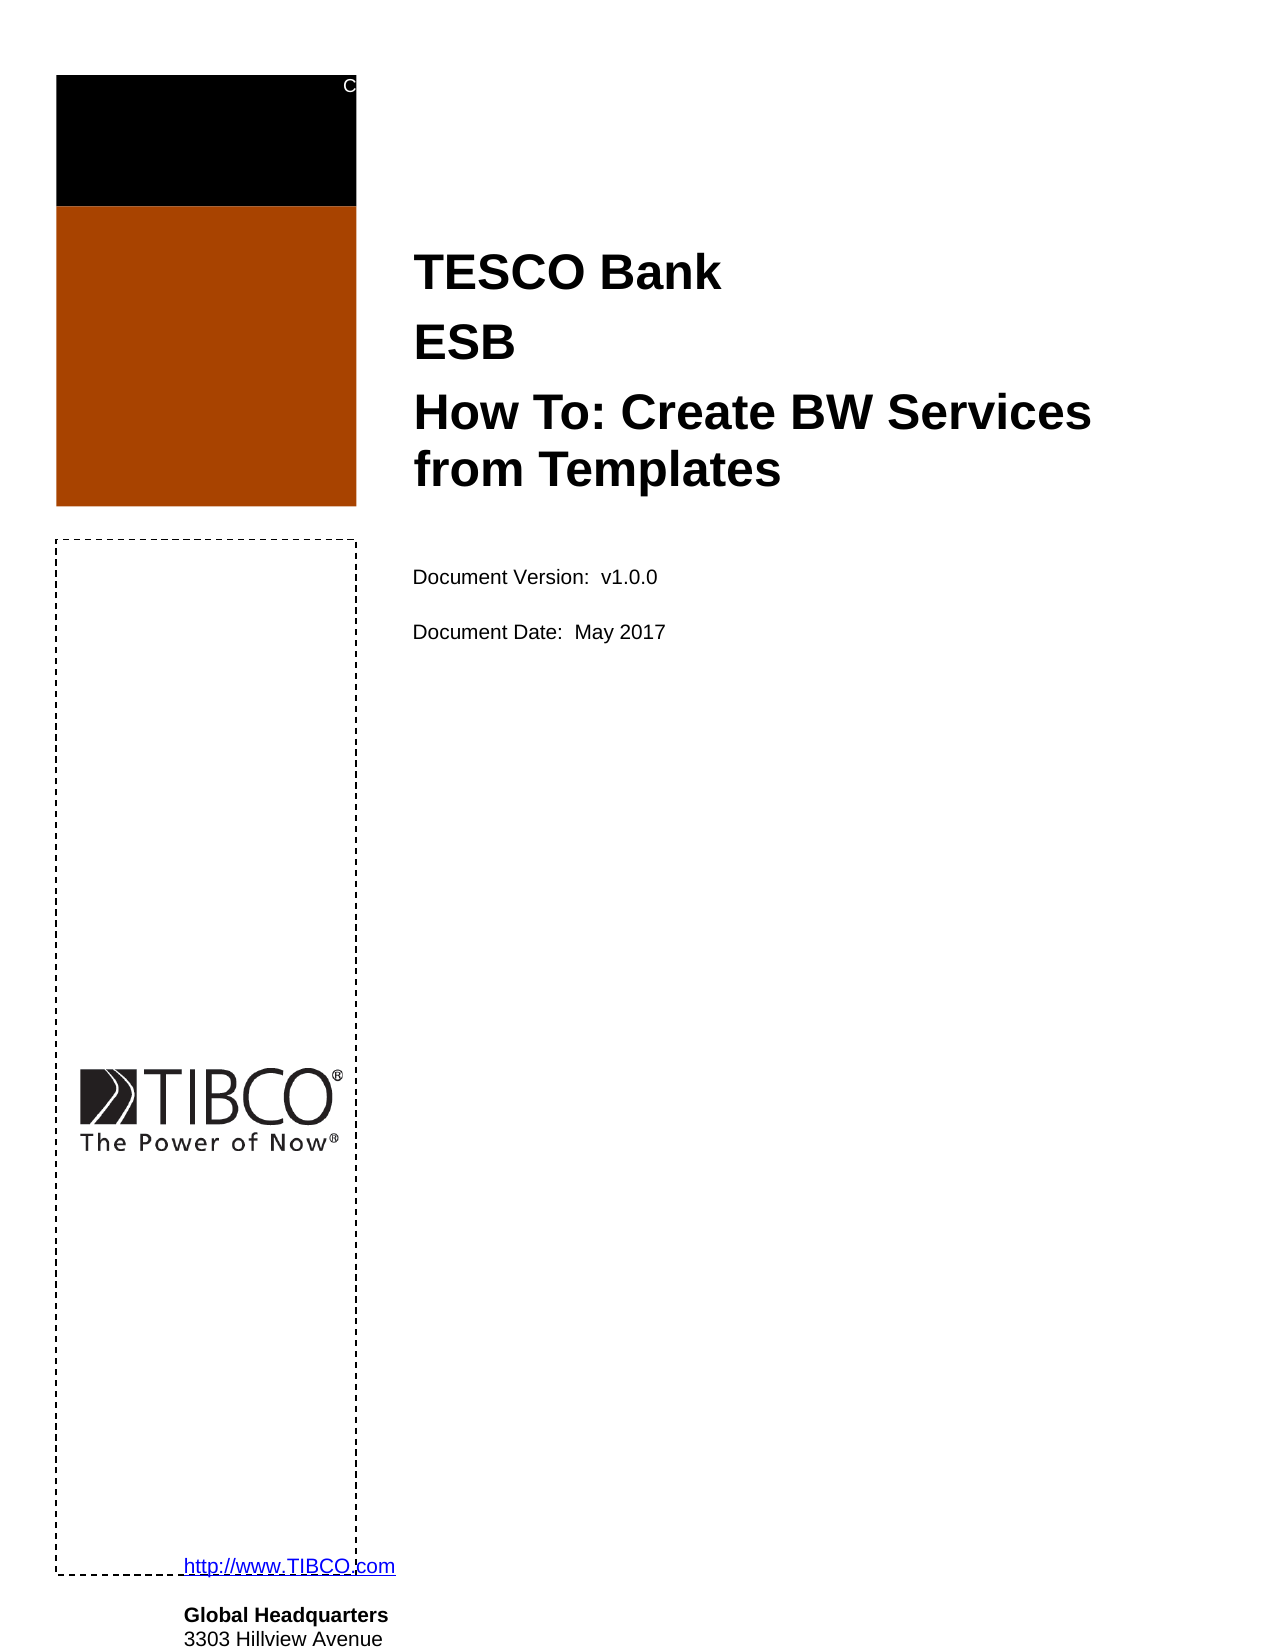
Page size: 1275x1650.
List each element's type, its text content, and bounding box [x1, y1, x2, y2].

title ESB [413, 312, 1162, 370]
text Document Date: May 2017 [412, 620, 1162, 644]
title TESCO Bank [413, 242, 1162, 300]
title How To: Create BW Services from Templates [413, 382, 1162, 497]
picture [80, 1068, 343, 1151]
text Document Version: v1.0.0 [412, 565, 1162, 589]
